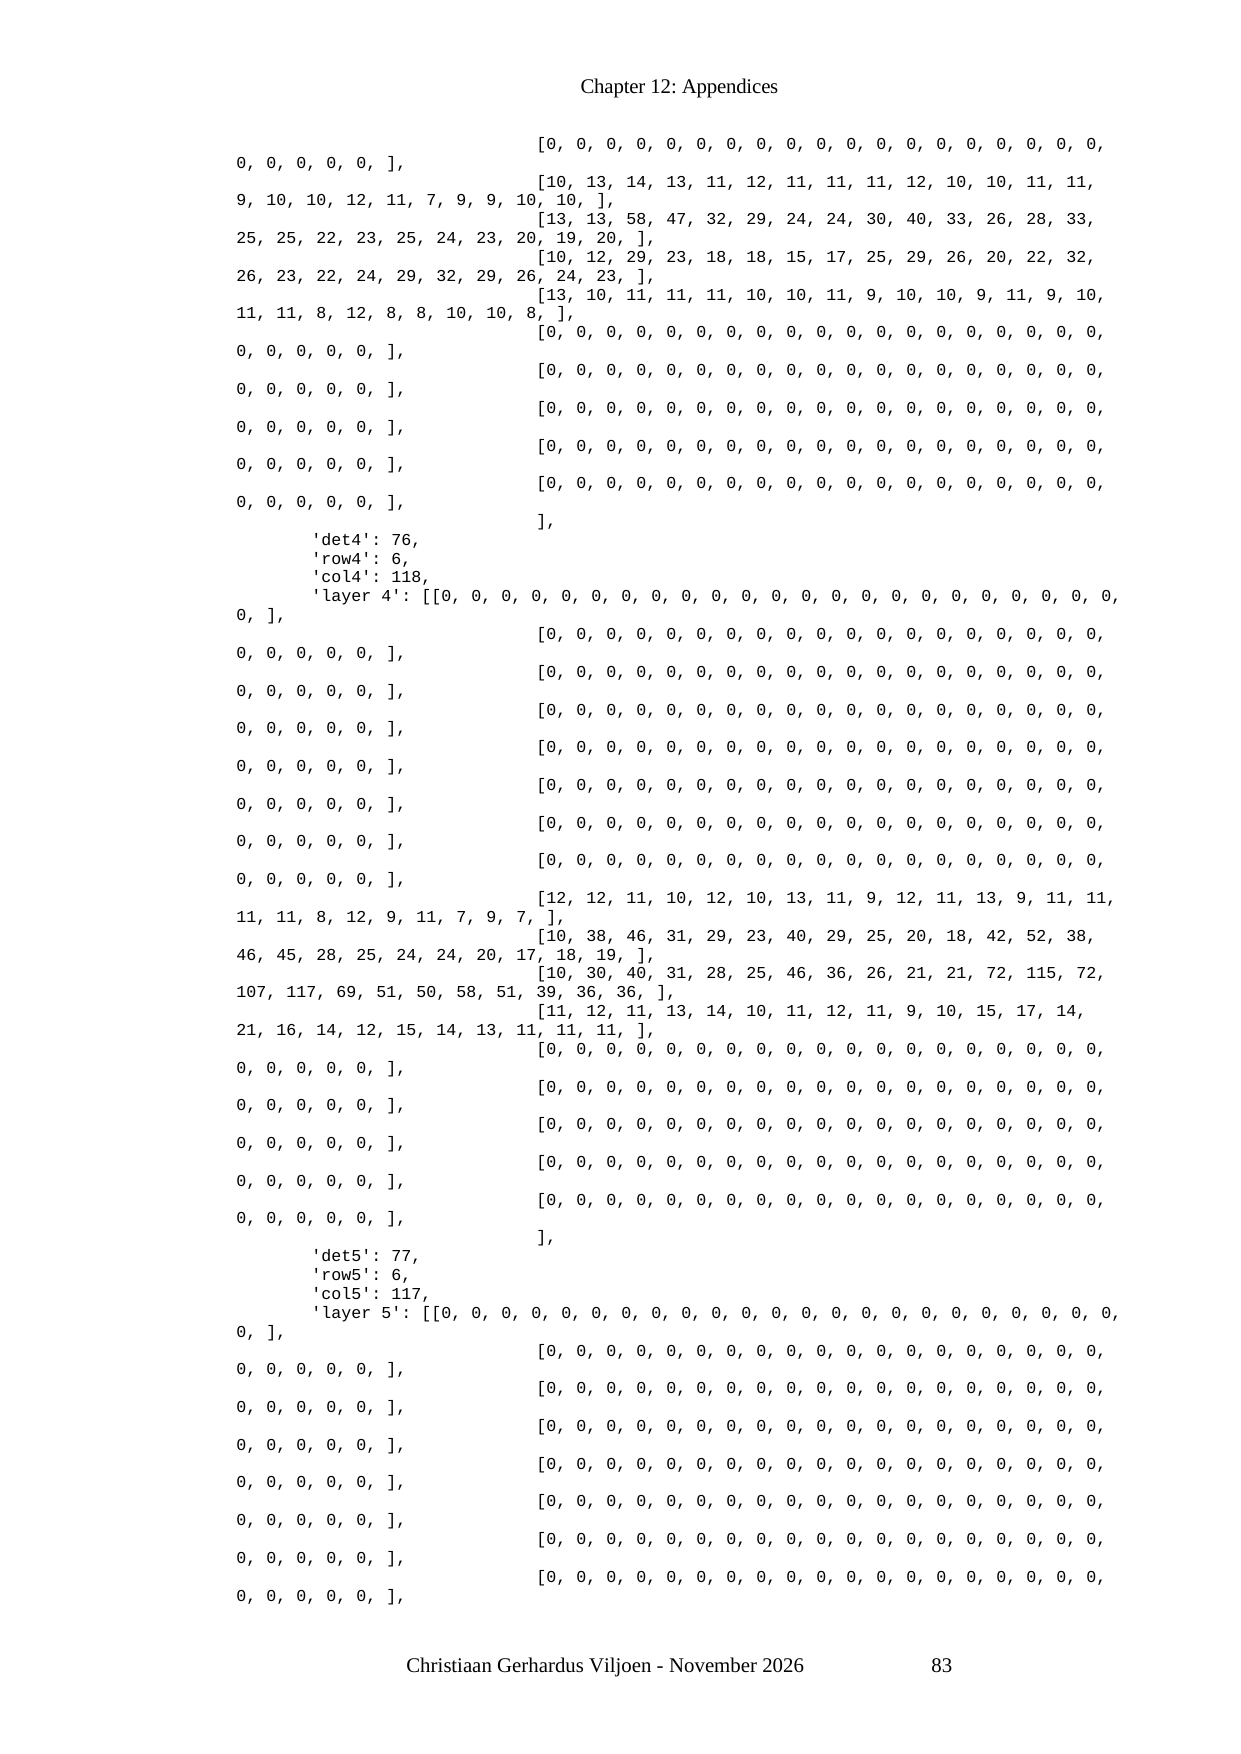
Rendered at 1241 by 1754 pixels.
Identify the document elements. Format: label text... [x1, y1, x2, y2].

text [13, 10, 11, 11, 11, 10, 10, 11, 9, 10, 10, 9, 11, 9, 10, 11, 11, 8, 12, 8, 8, 10, 10, 8, ], [236, 286, 1122, 324]
text [0, 0, 0, 0, 0, 0, 0, 0, 0, 0, 0, 0, 0, 0, 0, 0, 0, 0, 0, 0, 0, 0, 0, 0, ], [236, 1531, 1122, 1568]
text 'layer 4': [[0, 0, 0, 0, 0, 0, 0, 0, 0, 0, 0, 0, 0, 0, 0, 0, 0, 0, 0, 0, 0, 0, 0, 0, ], [236, 588, 1122, 626]
text [10, 13, 14, 13, 11, 12, 11, 11, 11, 12, 10, 10, 11, 11, 9, 10, 10, 12, 11, 7, 9, 9, 10, 10, ], [236, 173, 1122, 211]
text [12, 12, 11, 10, 12, 10, 13, 11, 9, 12, 11, 13, 9, 11, 11, 11, 11, 8, 12, 9, 11, 7, 9, 7, ], [236, 889, 1122, 927]
text [0, 0, 0, 0, 0, 0, 0, 0, 0, 0, 0, 0, 0, 0, 0, 0, 0, 0, 0, 0, 0, 0, 0, 0, ], [236, 362, 1122, 399]
text [0, 0, 0, 0, 0, 0, 0, 0, 0, 0, 0, 0, 0, 0, 0, 0, 0, 0, 0, 0, 0, 0, 0, 0, ], [236, 776, 1122, 814]
text [11, 12, 11, 13, 14, 10, 11, 12, 11, 9, 10, 15, 17, 14, 21, 16, 14, 12, 15, 14, 13, 11, 11, 11, ], [236, 1003, 1122, 1040]
text [0, 0, 0, 0, 0, 0, 0, 0, 0, 0, 0, 0, 0, 0, 0, 0, 0, 0, 0, 0, 0, 0, 0, 0, ], [236, 814, 1122, 852]
text [0, 0, 0, 0, 0, 0, 0, 0, 0, 0, 0, 0, 0, 0, 0, 0, 0, 0, 0, 0, 0, 0, 0, 0, ], [236, 1078, 1122, 1116]
text [0, 0, 0, 0, 0, 0, 0, 0, 0, 0, 0, 0, 0, 0, 0, 0, 0, 0, 0, 0, 0, 0, 0, 0, ], [236, 1191, 1122, 1229]
text [0, 0, 0, 0, 0, 0, 0, 0, 0, 0, 0, 0, 0, 0, 0, 0, 0, 0, 0, 0, 0, 0, 0, 0, ], [236, 1380, 1122, 1417]
text [0, 0, 0, 0, 0, 0, 0, 0, 0, 0, 0, 0, 0, 0, 0, 0, 0, 0, 0, 0, 0, 0, 0, 0, ], [236, 1040, 1122, 1078]
text ], [236, 512, 1122, 531]
text 'col4': 118, [236, 569, 1122, 588]
text [0, 0, 0, 0, 0, 0, 0, 0, 0, 0, 0, 0, 0, 0, 0, 0, 0, 0, 0, 0, 0, 0, 0, 0, ], [236, 1493, 1122, 1531]
text ], [236, 1229, 1122, 1248]
text [0, 0, 0, 0, 0, 0, 0, 0, 0, 0, 0, 0, 0, 0, 0, 0, 0, 0, 0, 0, 0, 0, 0, 0, ], [236, 1417, 1122, 1455]
text 'det4': 76, [236, 531, 1122, 550]
text 'col5': 117, [236, 1286, 1122, 1304]
text [0, 0, 0, 0, 0, 0, 0, 0, 0, 0, 0, 0, 0, 0, 0, 0, 0, 0, 0, 0, 0, 0, 0, 0, ], [236, 324, 1122, 362]
text [0, 0, 0, 0, 0, 0, 0, 0, 0, 0, 0, 0, 0, 0, 0, 0, 0, 0, 0, 0, 0, 0, 0, 0, ], [236, 1455, 1122, 1493]
text [0, 0, 0, 0, 0, 0, 0, 0, 0, 0, 0, 0, 0, 0, 0, 0, 0, 0, 0, 0, 0, 0, 0, 0, ], [236, 1116, 1122, 1153]
text 'row5': 6, [236, 1267, 1122, 1286]
text [0, 0, 0, 0, 0, 0, 0, 0, 0, 0, 0, 0, 0, 0, 0, 0, 0, 0, 0, 0, 0, 0, 0, 0, ], [236, 626, 1122, 663]
text [10, 12, 29, 23, 18, 18, 15, 17, 25, 29, 26, 20, 22, 32, 26, 23, 22, 24, 29, 32, 29, 26, 24, 23, ], [236, 248, 1122, 286]
text [0, 0, 0, 0, 0, 0, 0, 0, 0, 0, 0, 0, 0, 0, 0, 0, 0, 0, 0, 0, 0, 0, 0, 0, ], [236, 1153, 1122, 1191]
text [0, 0, 0, 0, 0, 0, 0, 0, 0, 0, 0, 0, 0, 0, 0, 0, 0, 0, 0, 0, 0, 0, 0, 0, ], [236, 475, 1122, 512]
text 'layer 5': [[0, 0, 0, 0, 0, 0, 0, 0, 0, 0, 0, 0, 0, 0, 0, 0, 0, 0, 0, 0, 0, 0, 0, 0, ], [236, 1304, 1122, 1342]
text [0, 0, 0, 0, 0, 0, 0, 0, 0, 0, 0, 0, 0, 0, 0, 0, 0, 0, 0, 0, 0, 0, 0, 0, ], [236, 852, 1122, 889]
text [0, 0, 0, 0, 0, 0, 0, 0, 0, 0, 0, 0, 0, 0, 0, 0, 0, 0, 0, 0, 0, 0, 0, 0, ], [236, 135, 1122, 173]
text [13, 13, 58, 47, 32, 29, 24, 24, 30, 40, 33, 26, 28, 33, 25, 25, 22, 23, 25, 24, 23, 20, 19, 20, ], [236, 211, 1122, 248]
text [0, 0, 0, 0, 0, 0, 0, 0, 0, 0, 0, 0, 0, 0, 0, 0, 0, 0, 0, 0, 0, 0, 0, 0, ], [236, 739, 1122, 776]
text [10, 30, 40, 31, 28, 25, 46, 36, 26, 21, 21, 72, 115, 72, 107, 117, 69, 51, 50, 58, 51, 39, 36, 36, ], [236, 965, 1122, 1003]
text [0, 0, 0, 0, 0, 0, 0, 0, 0, 0, 0, 0, 0, 0, 0, 0, 0, 0, 0, 0, 0, 0, 0, 0, ], [236, 701, 1122, 739]
text 'det5': 77, [236, 1248, 1122, 1267]
text [0, 0, 0, 0, 0, 0, 0, 0, 0, 0, 0, 0, 0, 0, 0, 0, 0, 0, 0, 0, 0, 0, 0, 0, ], [236, 1568, 1122, 1606]
text [0, 0, 0, 0, 0, 0, 0, 0, 0, 0, 0, 0, 0, 0, 0, 0, 0, 0, 0, 0, 0, 0, 0, 0, ], [236, 399, 1122, 437]
text [0, 0, 0, 0, 0, 0, 0, 0, 0, 0, 0, 0, 0, 0, 0, 0, 0, 0, 0, 0, 0, 0, 0, 0, ], [236, 1342, 1122, 1380]
text [0, 0, 0, 0, 0, 0, 0, 0, 0, 0, 0, 0, 0, 0, 0, 0, 0, 0, 0, 0, 0, 0, 0, 0, ], [236, 663, 1122, 701]
text [0, 0, 0, 0, 0, 0, 0, 0, 0, 0, 0, 0, 0, 0, 0, 0, 0, 0, 0, 0, 0, 0, 0, 0, ], [236, 437, 1122, 475]
text 'row4': 6, [236, 550, 1122, 569]
text [10, 38, 46, 31, 29, 23, 40, 29, 25, 20, 18, 42, 52, 38, 46, 45, 28, 25, 24, 24, 20, 17, 18, 19, ], [236, 927, 1122, 965]
